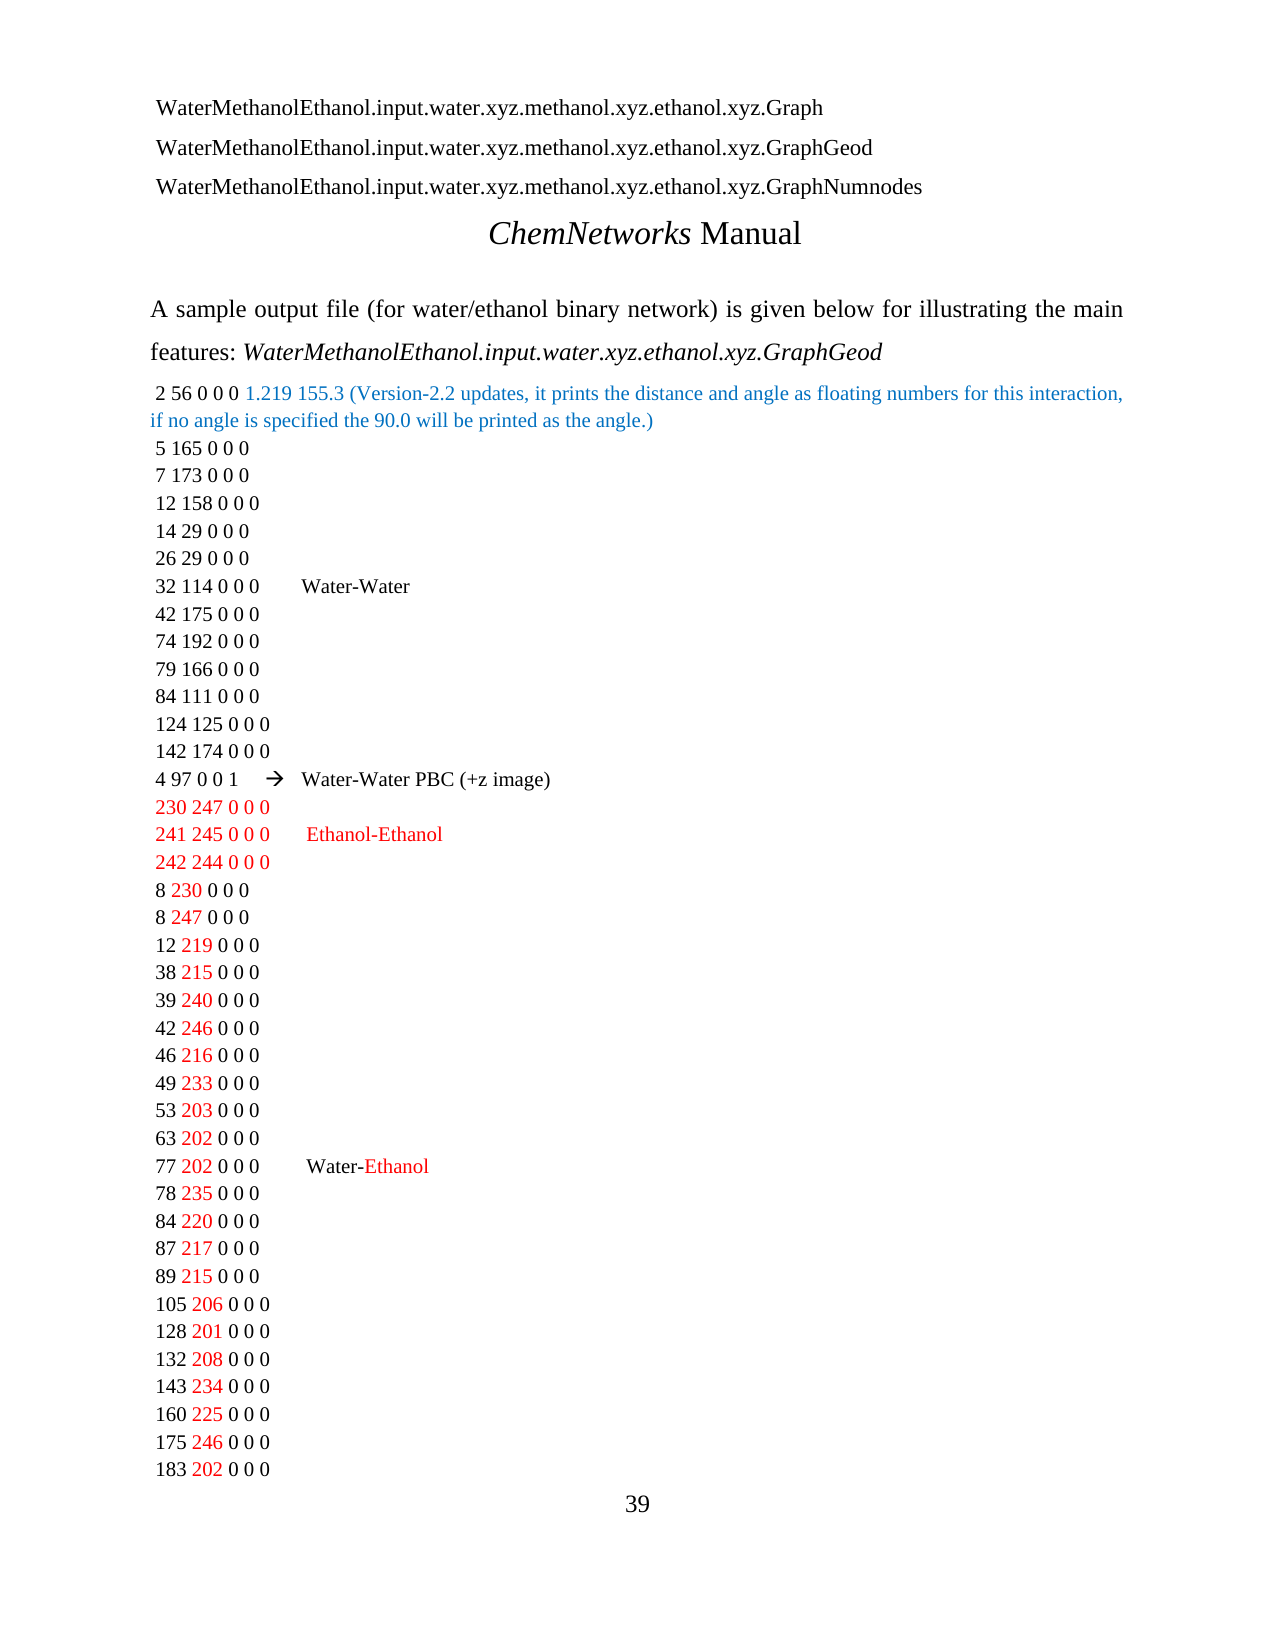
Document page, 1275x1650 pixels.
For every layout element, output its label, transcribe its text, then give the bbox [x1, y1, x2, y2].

text 124 125 0 0 0 [150, 712, 1125, 736]
text 7 173 0 0 0 [150, 463, 1125, 487]
text 241 245 0 0 0 Ethanol-Ethanol [150, 822, 1125, 846]
text 12 158 0 0 0 [150, 491, 1125, 515]
text A sample output file (for water/ethanol binary network) is given below for illustrating the main features: WaterMethanolEthanol.input.water.xyz.ethanol.xyz.GraphGeod [150, 294, 1125, 366]
text 175 246 0 0 0 [150, 1429, 1125, 1454]
text 84 111 0 0 0 [150, 684, 1125, 708]
text 77 202 0 0 0 Water-Ethanol [150, 1153, 1125, 1178]
text 53 203 0 0 0 [150, 1098, 1125, 1122]
text 26 29 0 0 0 [150, 546, 1125, 570]
text 39 240 0 0 0 [150, 988, 1125, 1012]
text 142 174 0 0 0 [150, 739, 1125, 763]
text 89 215 0 0 0 [150, 1264, 1125, 1288]
text 79 166 0 0 0 [150, 657, 1125, 681]
text 42 175 0 0 0 [150, 601, 1125, 626]
text 87 217 0 0 0 [150, 1236, 1125, 1260]
text 8 247 0 0 0 [150, 905, 1125, 929]
text 5 165 0 0 0 [150, 436, 1125, 460]
text 38 215 0 0 0 [150, 960, 1125, 984]
text WaterMethanolEthanol.input.water.xyz.methanol.xyz.ethanol.xyz.GraphGeod [150, 134, 1125, 160]
text 8 230 0 0 0 [150, 877, 1125, 902]
text 183 202 0 0 0 [150, 1457, 1125, 1481]
text 32 114 0 0 0 Water-Water [150, 574, 1125, 598]
text 63 202 0 0 0 [150, 1126, 1125, 1150]
text 42 246 0 0 0 [150, 1016, 1125, 1039]
text 2 56 0 0 0 1.219 155.3 (Version-2.2 updates, it prints the distance and angle as floating numbers for this interaction, if no angle is specified the 90.0 will be printed as the angle.) [150, 381, 1125, 432]
text 160 225 0 0 0 [150, 1402, 1125, 1426]
text 49 233 0 0 0 [150, 1071, 1125, 1095]
text 14 29 0 0 0 [150, 519, 1125, 543]
text 242 244 0 0 0 [150, 850, 1125, 874]
text ChemNetworks Manual [150, 213, 1125, 251]
text 12 219 0 0 0 [150, 933, 1125, 957]
text 78 235 0 0 0 [150, 1181, 1125, 1205]
text 105 206 0 0 0 [150, 1292, 1125, 1316]
text WaterMethanolEthanol.input.water.xyz.methanol.xyz.ethanol.xyz.GraphNumnodes [150, 173, 1125, 200]
text 230 247 0 0 0 [150, 795, 1125, 819]
text 84 220 0 0 0 [150, 1209, 1125, 1233]
text 4 97 0 0 1 Water-Water PBC (+z image) [150, 767, 1125, 791]
text 128 201 0 0 0 [150, 1319, 1125, 1343]
text 143 234 0 0 0 [150, 1374, 1125, 1398]
text 74 192 0 0 0 [150, 629, 1125, 653]
text WaterMethanolEthanol.input.water.xyz.methanol.xyz.ethanol.xyz.Graph [150, 94, 1125, 121]
text 46 216 0 0 0 [150, 1043, 1125, 1067]
text 132 208 0 0 0 [150, 1347, 1125, 1371]
